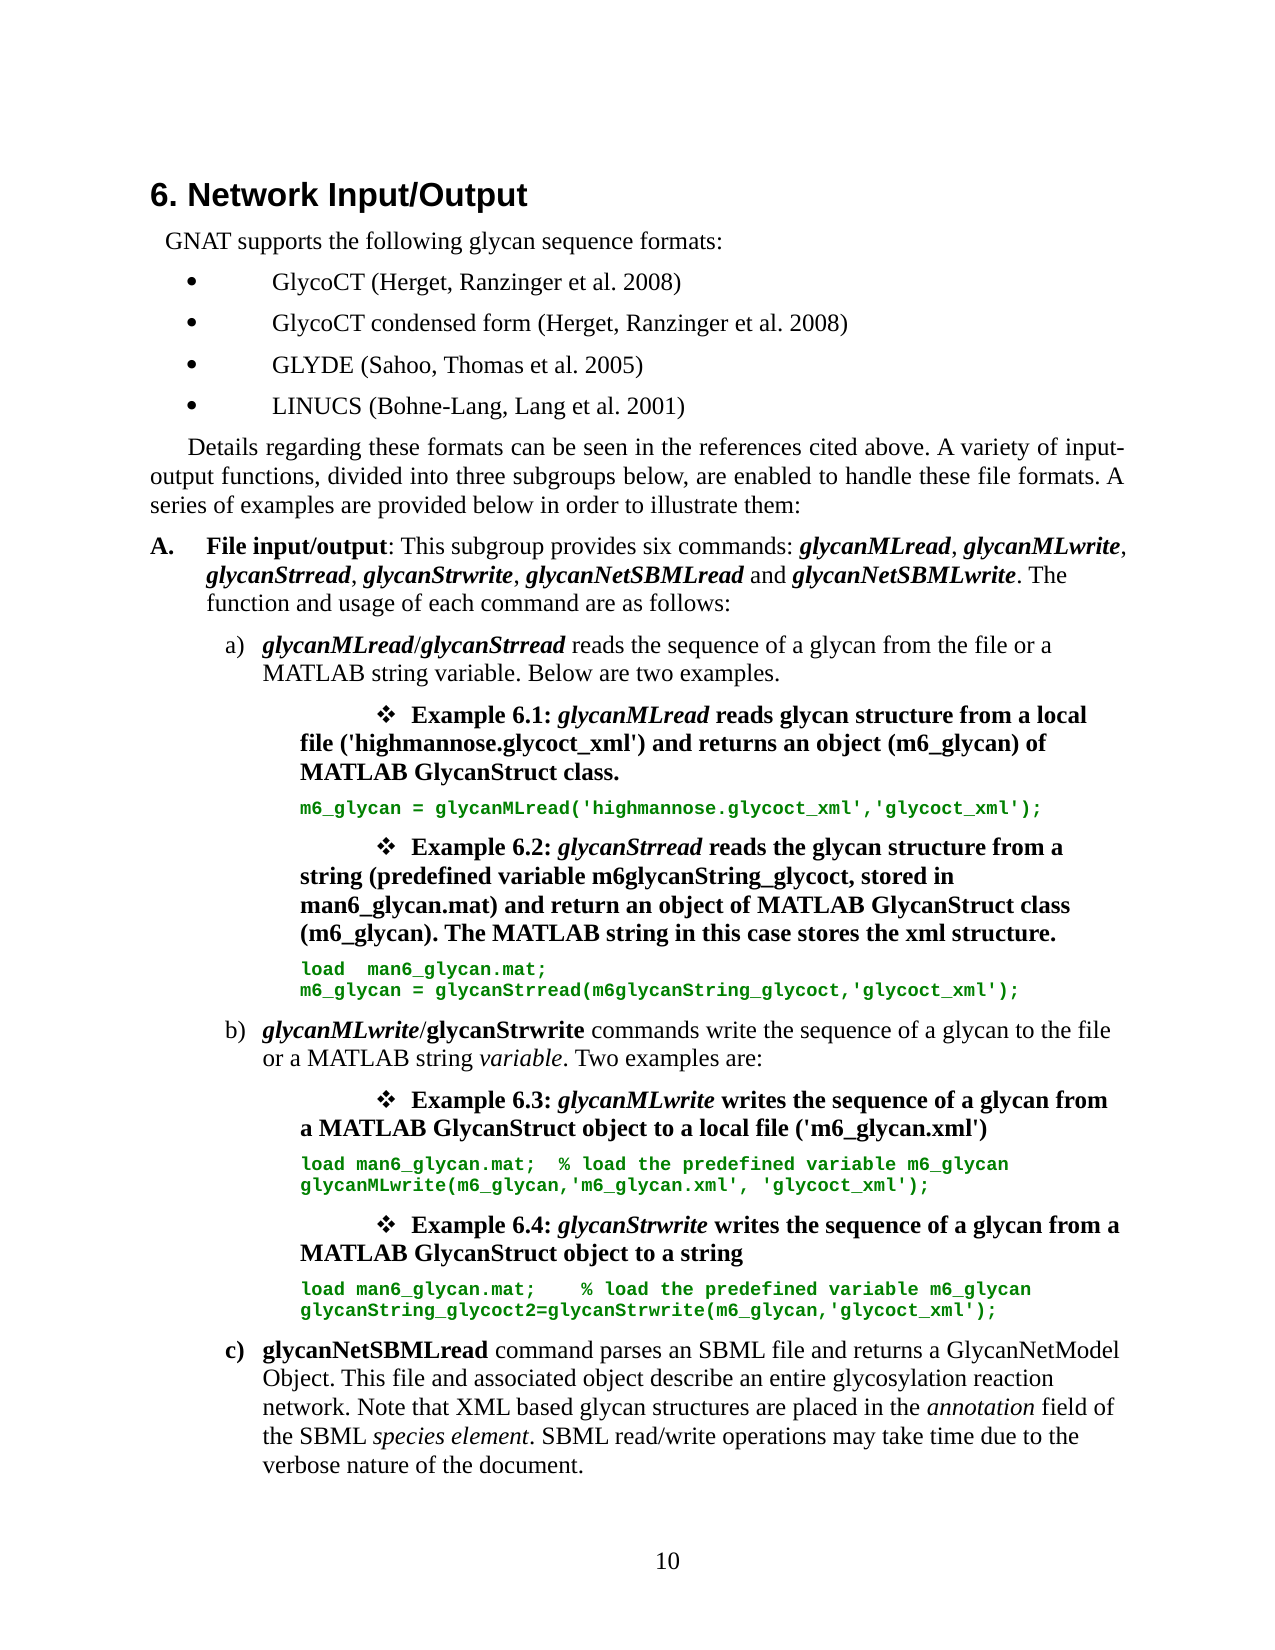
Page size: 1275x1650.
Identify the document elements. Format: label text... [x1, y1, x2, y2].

text m6_glycan = glycanStrread(m6glycanString_glycoct,'glycoct_xml'); [300, 981, 1125, 1002]
text glycanString_glycoct2=glycanStrwrite(m6_glycan,'glycoct_xml'); [300, 1301, 1125, 1322]
list glycanMLread/glycanStrread reads the sequence of a glycan from the file or a MATLAB string variable. Below are two examples. [225, 630, 1125, 687]
list Details regarding these formats can be seen in the references cited above. A variety of input-output functions, divided into three subgroups below, are enabled to handle these file formats. A series of examples are provided below in order to illustrate them: [150, 432, 1125, 518]
text load man6_glycan.mat; [300, 960, 1125, 981]
text Example 6.4: glycanStrwrite writes the sequence of a glycan from a MATLAB GlycanStruct object to a string [300, 1210, 1125, 1267]
list GlycoCT condensed form (Herget, Ranzinger et al. 2008) [187, 308, 1125, 337]
list glycanMLwrite/glycanStrwrite commands write the sequence of a glycan to the file or a MATLAB string variable. Two examples are: [225, 1015, 1125, 1072]
list LINUCS (Bohne-Lang, Lang et al. 2001) [187, 391, 1125, 420]
text load man6_glycan.mat; % load the predefined variable m6_glycan [300, 1280, 1125, 1301]
text glycanMLwrite(m6_glycan,'m6_glycan.xml', 'glycoct_xml'); [300, 1176, 1125, 1197]
list GNAT supports the following glycan sequence formats: [165, 226, 1125, 255]
text Example 6.1: glycanMLread reads glycan structure from a local file ('highmannose.glycoct_xml') and returns an object (m6_glycan) of MATLAB GlycanStruct class. [300, 700, 1125, 786]
list glycanNetSBMLread command parses an SBML file and returns a GlycanNetModel Object. This file and associated object describe an entire glycosylation reaction network. Note that XML based glycan structures are placed in the annotation field of the SBML species element. SBML read/write operations may take time due to the verbose nature of the document. [225, 1335, 1125, 1478]
list File input/output: This subgroup provides six commands: glycanMLread, glycanMLwrite, glycanStrread, glycanStrwrite, glycanNetSBMLread and glycanNetSBMLwrite. The function and usage of each command are as follows: [150, 531, 1144, 617]
text m6_glycan = glycanMLread('highmannose.glycoct_xml','glycoct_xml'); [300, 798, 1125, 820]
list GLYDE (Sahoo, Thomas et al. 2005) [187, 350, 1125, 378]
text load man6_glycan.mat; % load the predefined variable m6_glycan [300, 1155, 1125, 1176]
text Example 6.3: glycanMLwrite writes the sequence of a glycan from a MATLAB GlycanStruct object to a local file ('m6_glycan.xml') [300, 1085, 1125, 1142]
text Example 6.2: glycanStrread reads the glycan structure from a string (predefined variable m6glycanString_glycoct, stored in man6_glycan.mat) and return an object of MATLAB GlycanStruct class (m6_glycan). The MATLAB string in this case stores the xml structure. [300, 832, 1125, 947]
list GlycoCT (Herget, Ranzinger et al. 2008) [187, 267, 1125, 296]
subtitle 6. Network Input/Output [150, 175, 1125, 213]
